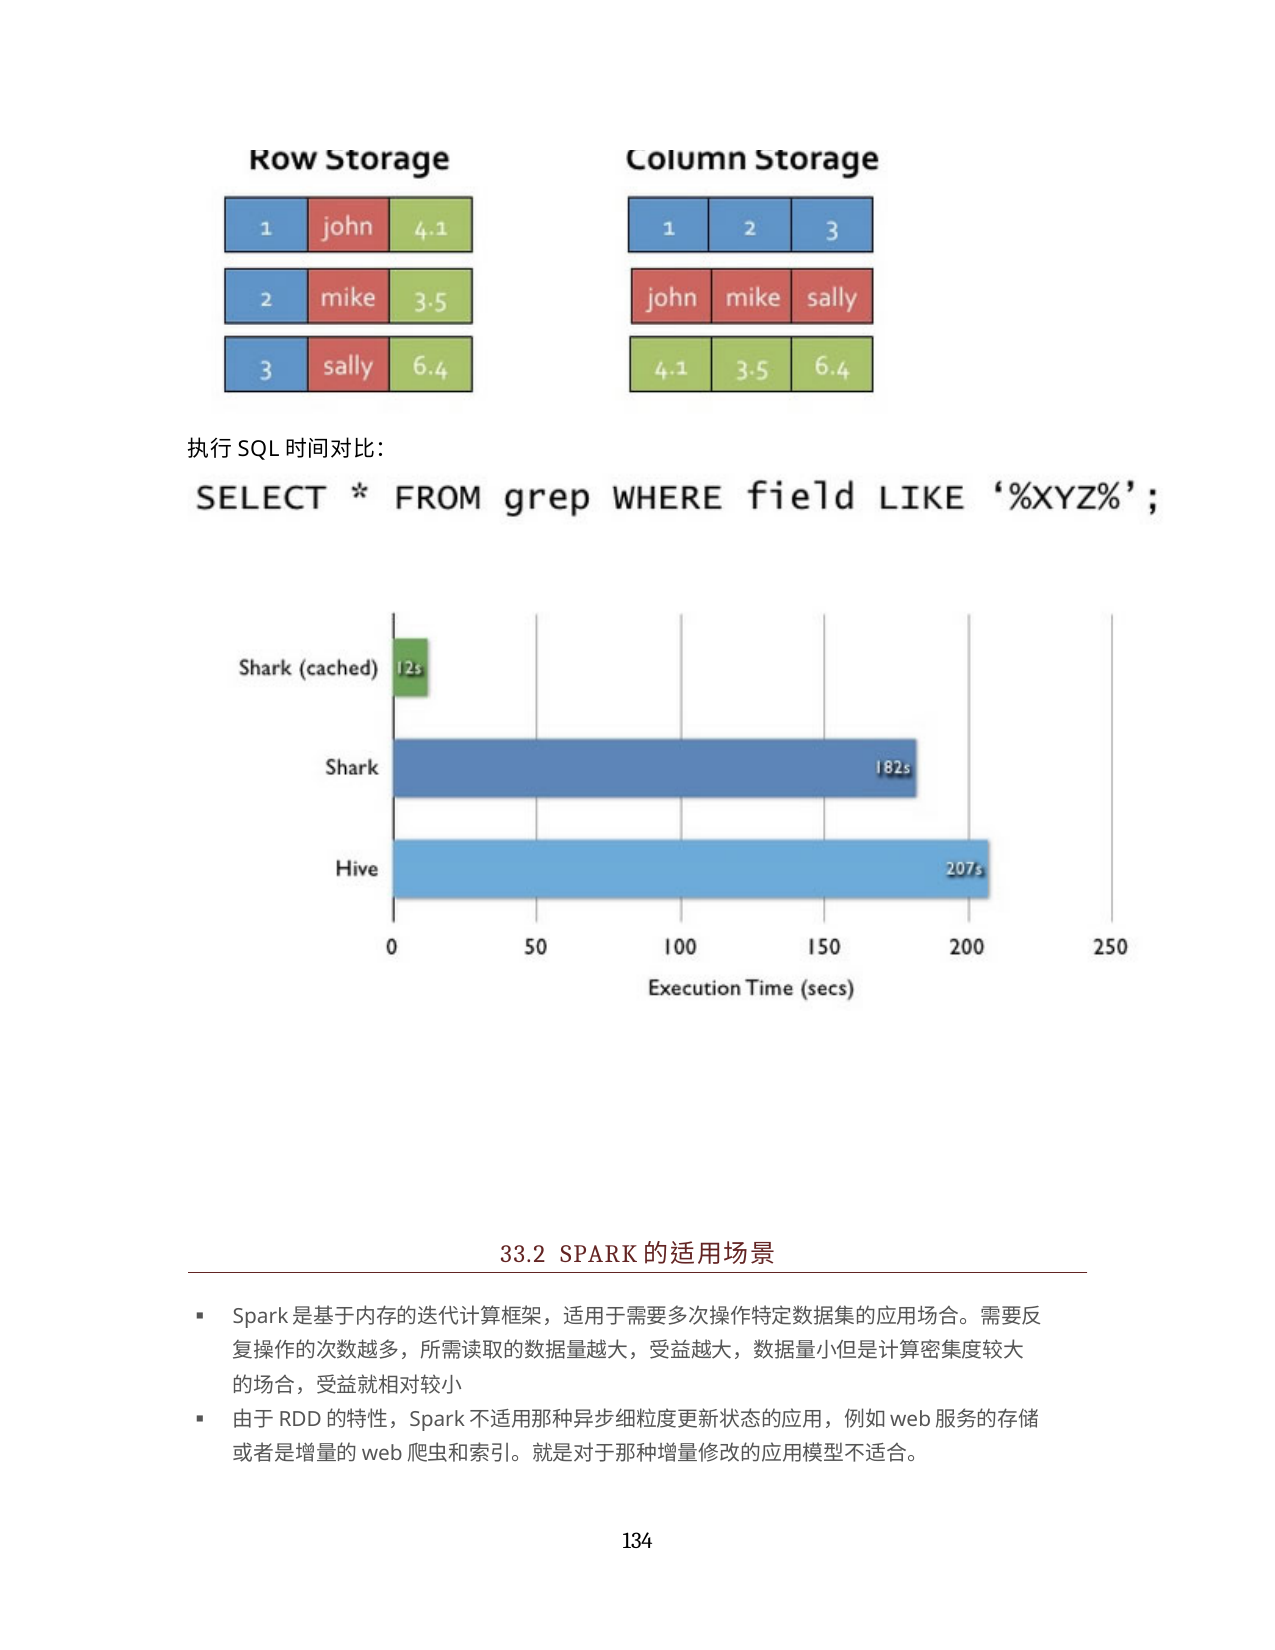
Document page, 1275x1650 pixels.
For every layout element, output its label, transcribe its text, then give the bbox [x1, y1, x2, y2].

text 执行SQL时间对比： [187, 423, 1087, 462]
subtitle Spark的适用场景 [187, 1236, 1087, 1273]
list Spark是基于内存的迭代计算框架，适用于需要多次操作特定数据集的应用场合。需要反复操作的次数越多，所需读取的数据量越大，受益越大，数据量小但是计算密集度较大的场合，受益就相对较小 [195, 1296, 1042, 1398]
picture [187, 462, 1196, 1011]
list 由于RDD的特性，Spark不适用那种异步细粒度更新状态的应用，例如web服务的存储或者是增量的web爬虫和索引。就是对于那种增量修改的应用模型不适合。 [195, 1398, 1042, 1466]
picture [187, 150, 916, 424]
